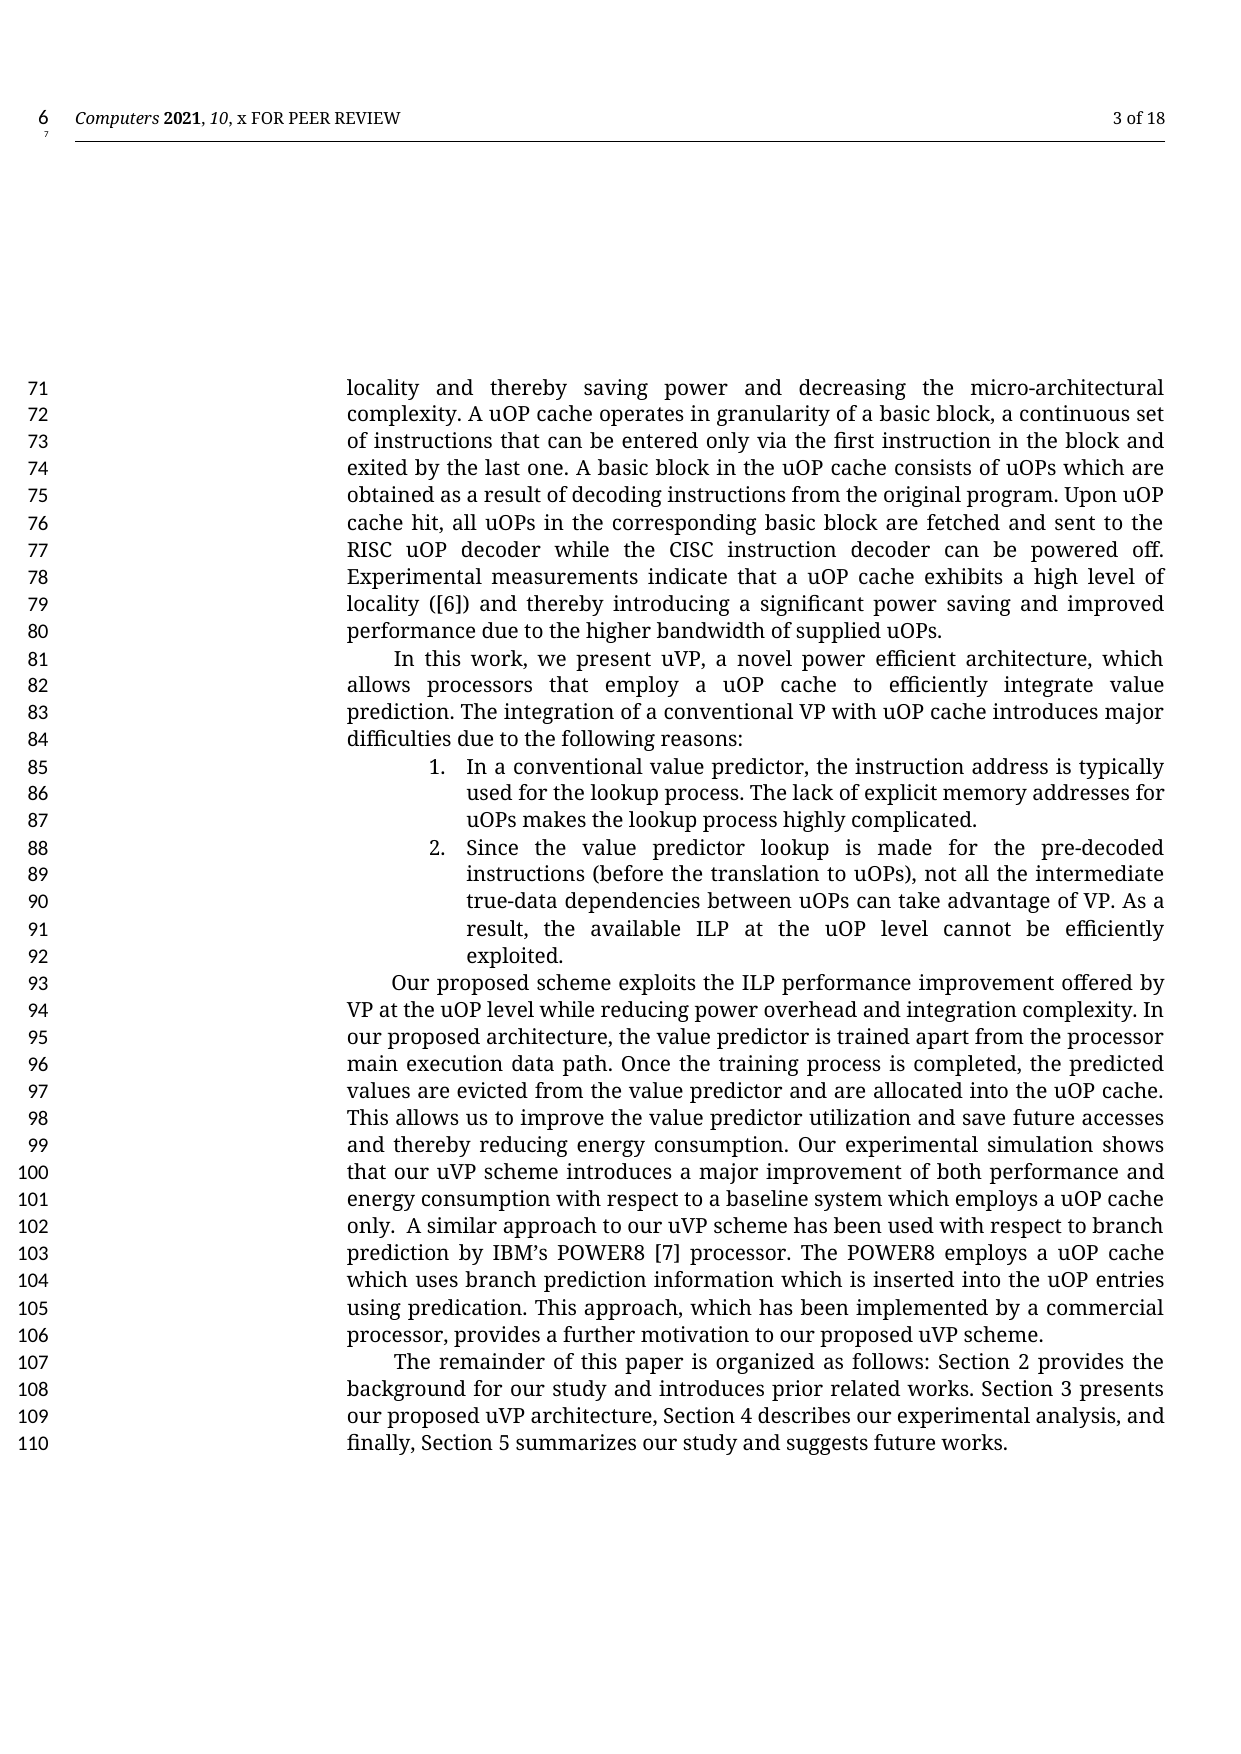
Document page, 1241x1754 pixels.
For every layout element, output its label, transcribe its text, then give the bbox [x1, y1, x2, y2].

list Since the value predictor lookup is made for the pre-decoded instructions (before the translation to uOPs), not all the intermediate true-data dependencies between uOPs can take advantage of VP. As a result, the available ILP at the uOP level cannot be efficiently exploited. [428, 834, 1165, 969]
list In a conventional value predictor, the instruction address is typically used for the lookup process. The lack of explicit memory addresses for uOPs makes the lookup process highly complicated. [428, 753, 1165, 834]
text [347, 374, 1165, 644]
text The remainder of this paper is organized as follows: Section 2 provides the background for our study and introduces prior related works. Section 3 presents our proposed uVP architecture, Section 4 describes our experimental analysis, and finally, Section 5 summarizes our study and suggests future works. [347, 1348, 1165, 1456]
text Our proposed scheme exploits the ILP performance improvement offered by VP at the uOP level while reducing power overhead and integration complexity. In our proposed architecture, the value predictor is trained apart from the processor main execution data path. Once the training process is completed, the predicted values are evicted from the value predictor and are allocated into the uOP cache. This allows us to improve the value predictor utilization and save future accesses and thereby reducing energy consumption. Our experimental simulation shows that our uVP scheme introduces a major improvement of both performance and energy consumption with respect to a baseline system which employs a uOP cache only. A similar approach to our uVP scheme has been used with respect to branch prediction by IBM’s POWER8 [7] processor. The POWER8 employs a uOP cache which uses branch prediction information which is inserted into the uOP entries using predication. This approach, which has been implemented by a commercial processor, provides a further motivation to our proposed uVP scheme. [347, 969, 1165, 1348]
text In this work, we present uVP, a novel power efficient architecture, which allows processors that employ a uOP cache to efficiently integrate value prediction. The integration of a conventional VP with uOP cache introduces major difficulties due to the following reasons: [347, 644, 1165, 753]
